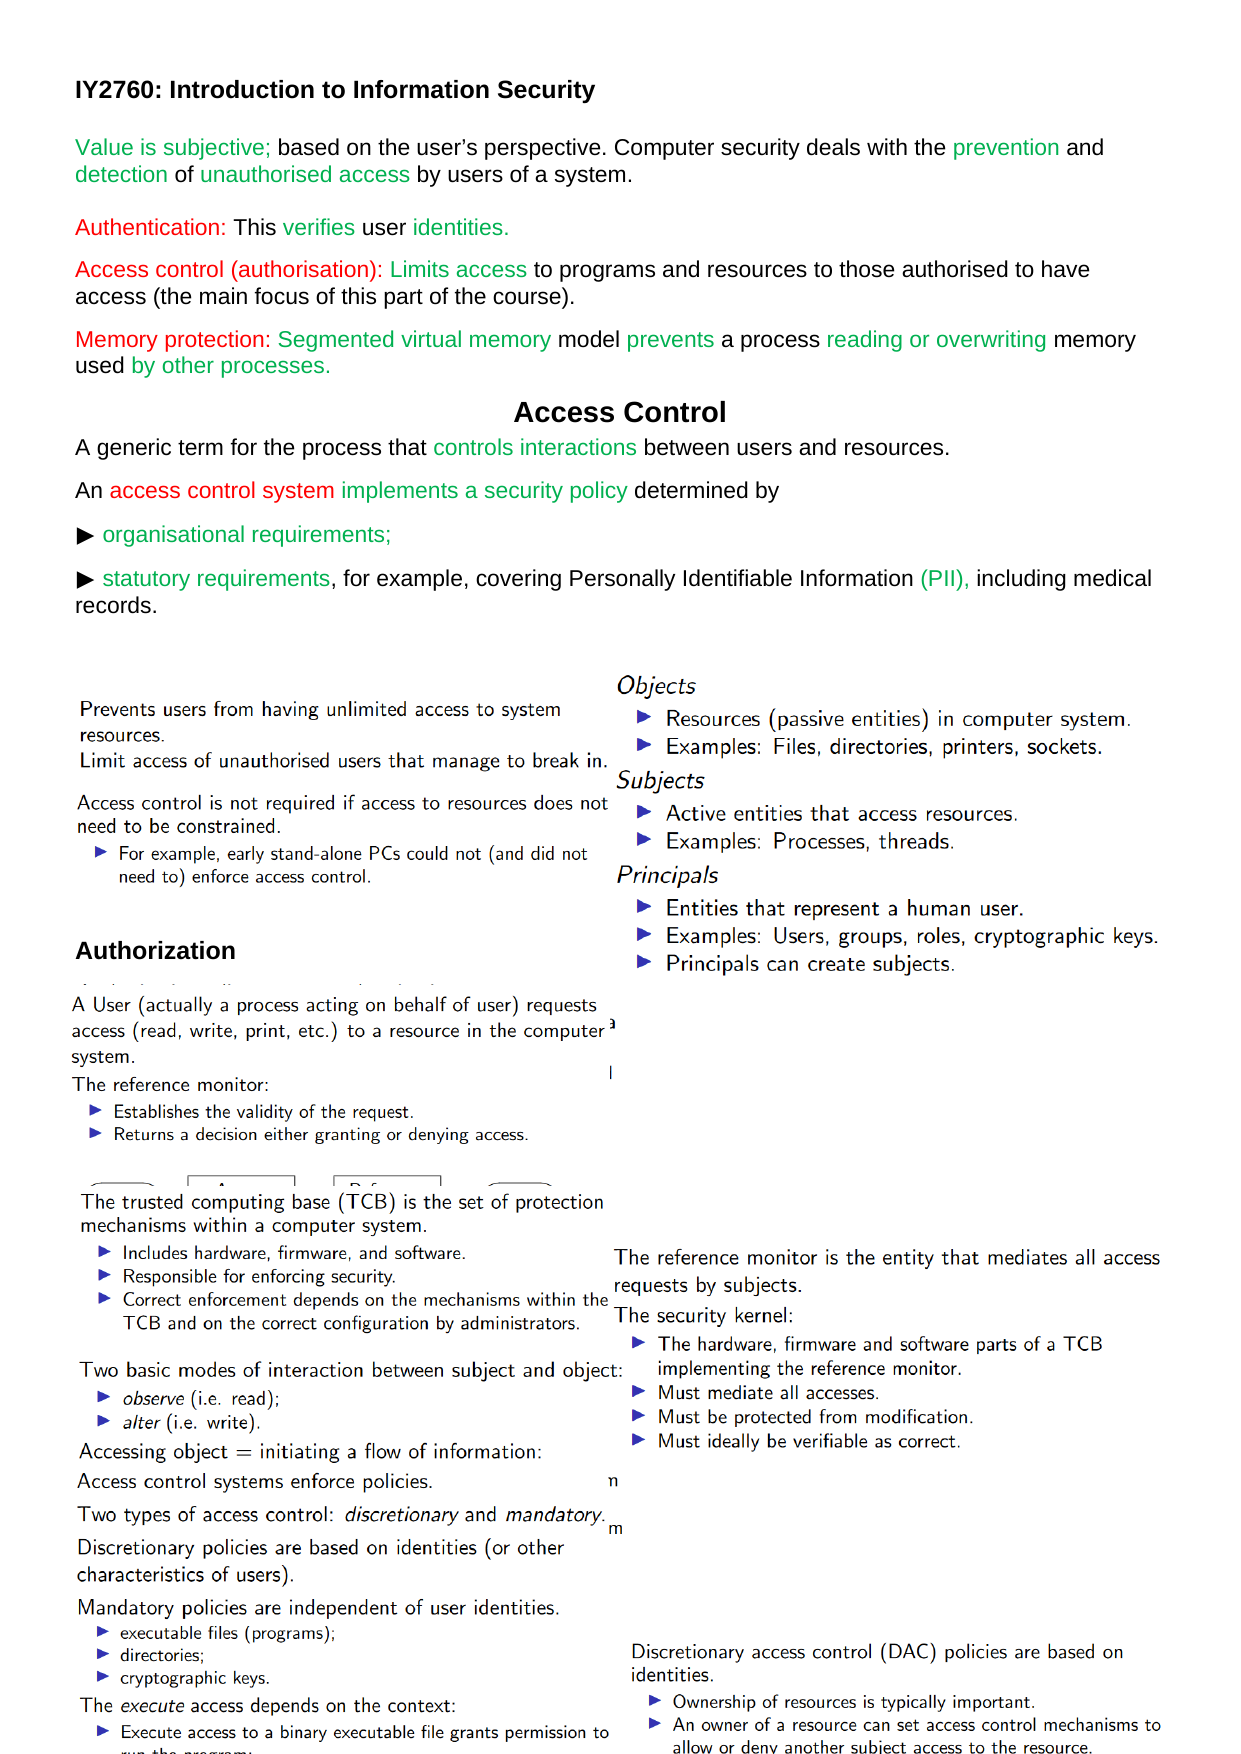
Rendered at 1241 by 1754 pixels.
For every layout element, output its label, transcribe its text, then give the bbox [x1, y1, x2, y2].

text ▶ organisational requirements; [75, 520, 1165, 547]
text Memory protection: Segmented virtual memory model prevents a process reading or overwriting memory used by other processes. [75, 326, 1165, 378]
picture [628, 1639, 1165, 1754]
text Access control (authorisation): Limits access to programs and resources to those authorised to have access (the main focus of this part of the course). [75, 256, 1165, 309]
picture [66, 662, 1166, 1754]
subtitle Authorization [75, 936, 610, 964]
text Value is subjective; based on the user’s perspective. Computer security deals with the prevention and detection of unauthorised access by users of a system. [75, 134, 1165, 187]
subtitle Access Control [75, 395, 1165, 429]
text A generic term for the process that controls interactions between users and resources. [75, 434, 1165, 460]
text Authentication: This verifies user identities. [75, 213, 1165, 240]
text ▶ statutory requirements, for example, covering Personally Identifiable Information (PII), including medical records. [75, 564, 1165, 618]
text An access control system implements a security policy determined by [75, 477, 1165, 503]
